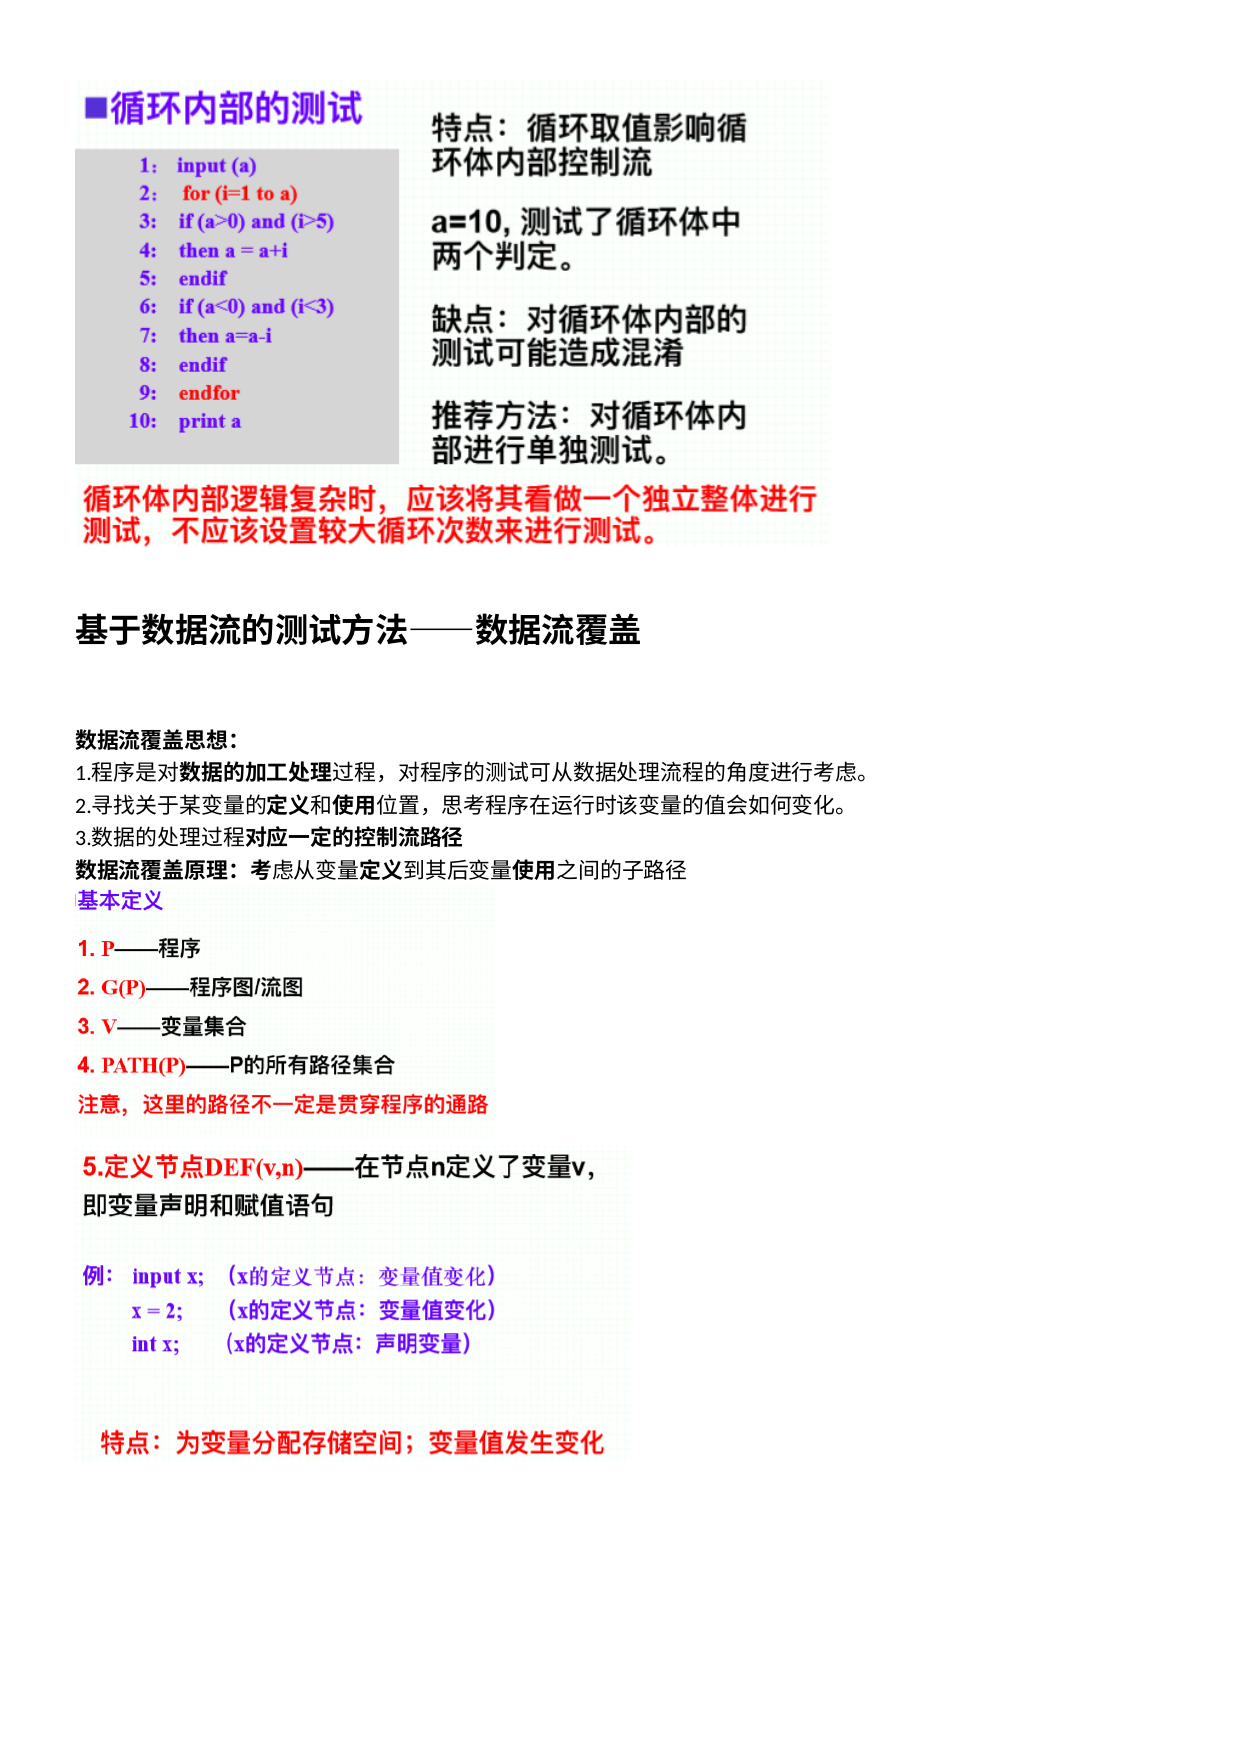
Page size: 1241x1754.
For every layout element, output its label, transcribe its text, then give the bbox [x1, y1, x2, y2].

text 数据流覆盖思想： [75, 722, 1165, 755]
text 2.寻找关于某变量的定义和使用位置，思考程序在运行时该变量的值会如何变化。 [75, 787, 1165, 820]
text 1.程序是对数据的加工处理过程，对程序的测试可从数据处理流程的角度进行考虑。 [75, 755, 1165, 787]
subtitle 基于数据流的测试方法——数据流覆盖 [75, 595, 1165, 660]
text 数据流覆盖原理：考虑从变量定义到其后变量使用之间的子路径 [75, 852, 1165, 885]
text 3.数据的处理过程对应一定的控制流路径 [75, 820, 1165, 852]
